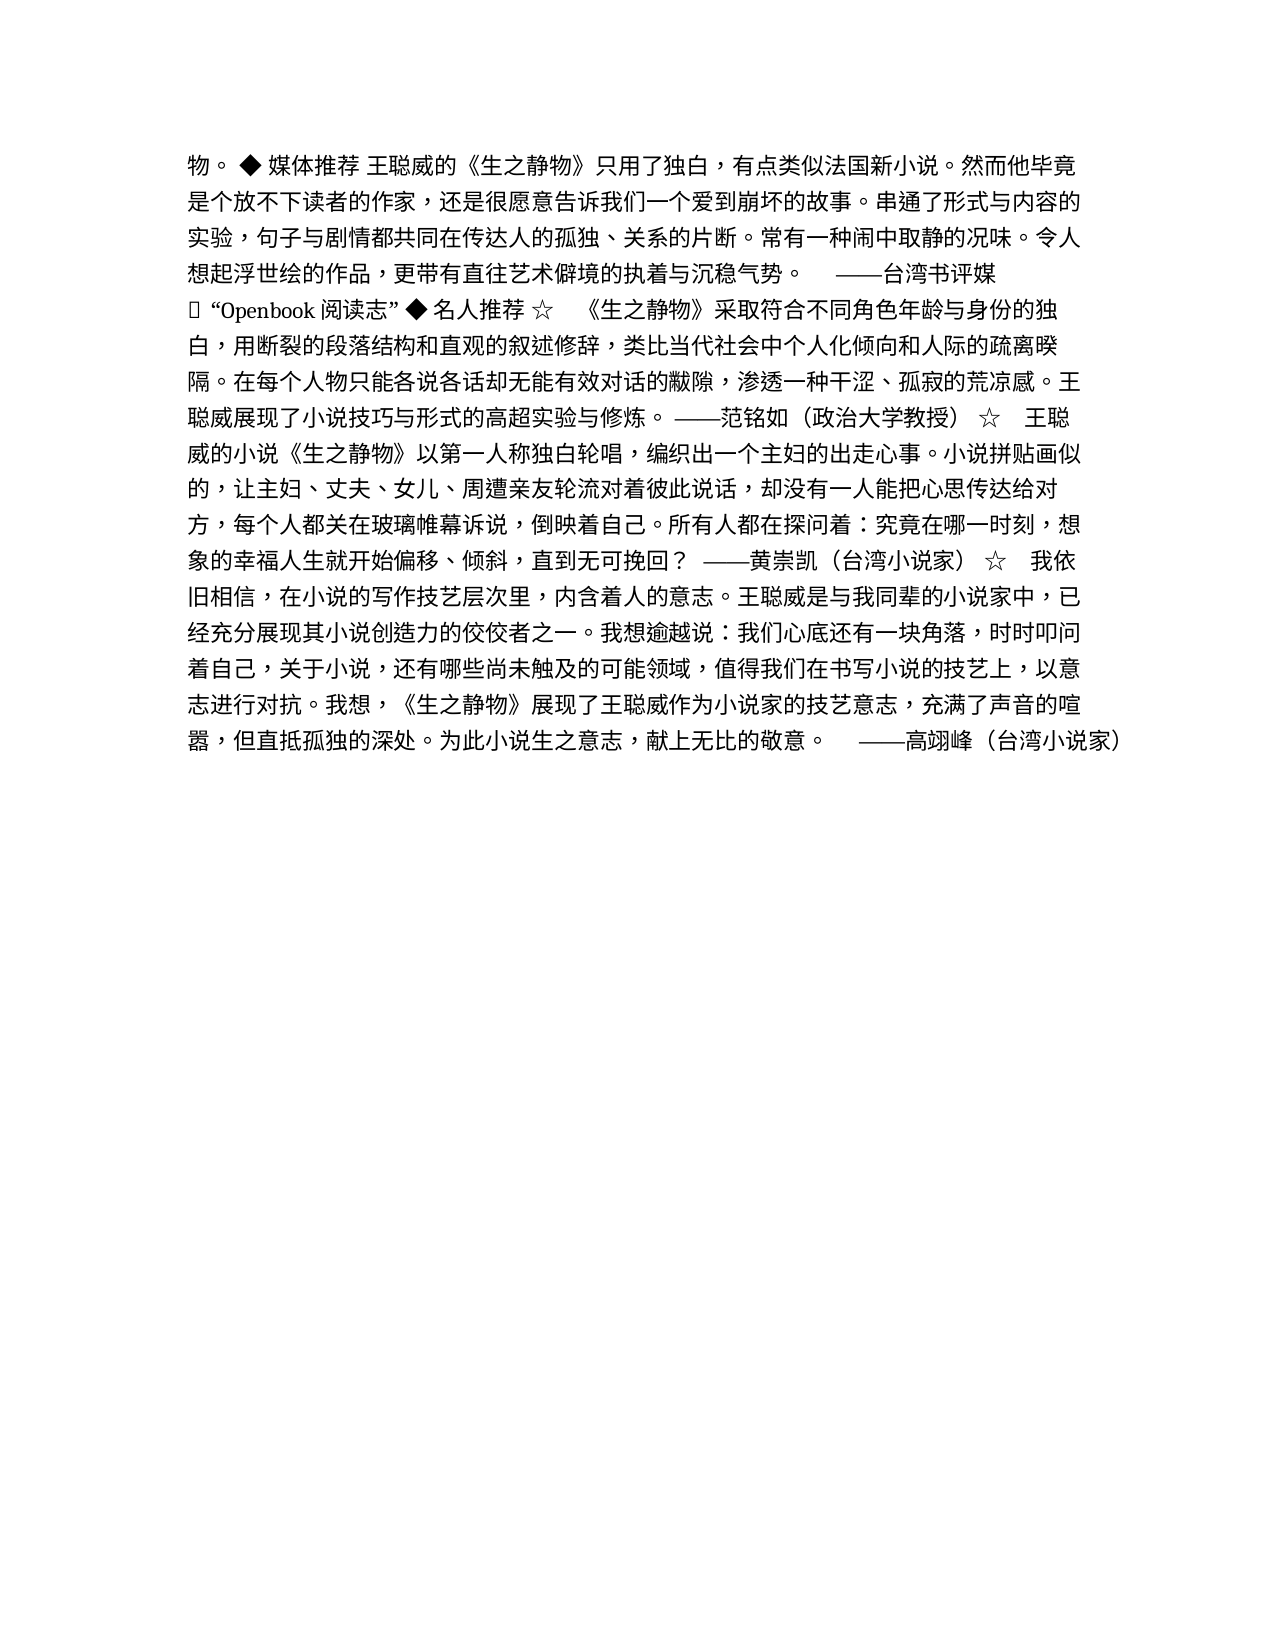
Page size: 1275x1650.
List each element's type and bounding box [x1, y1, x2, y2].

text [187, 150, 1087, 756]
